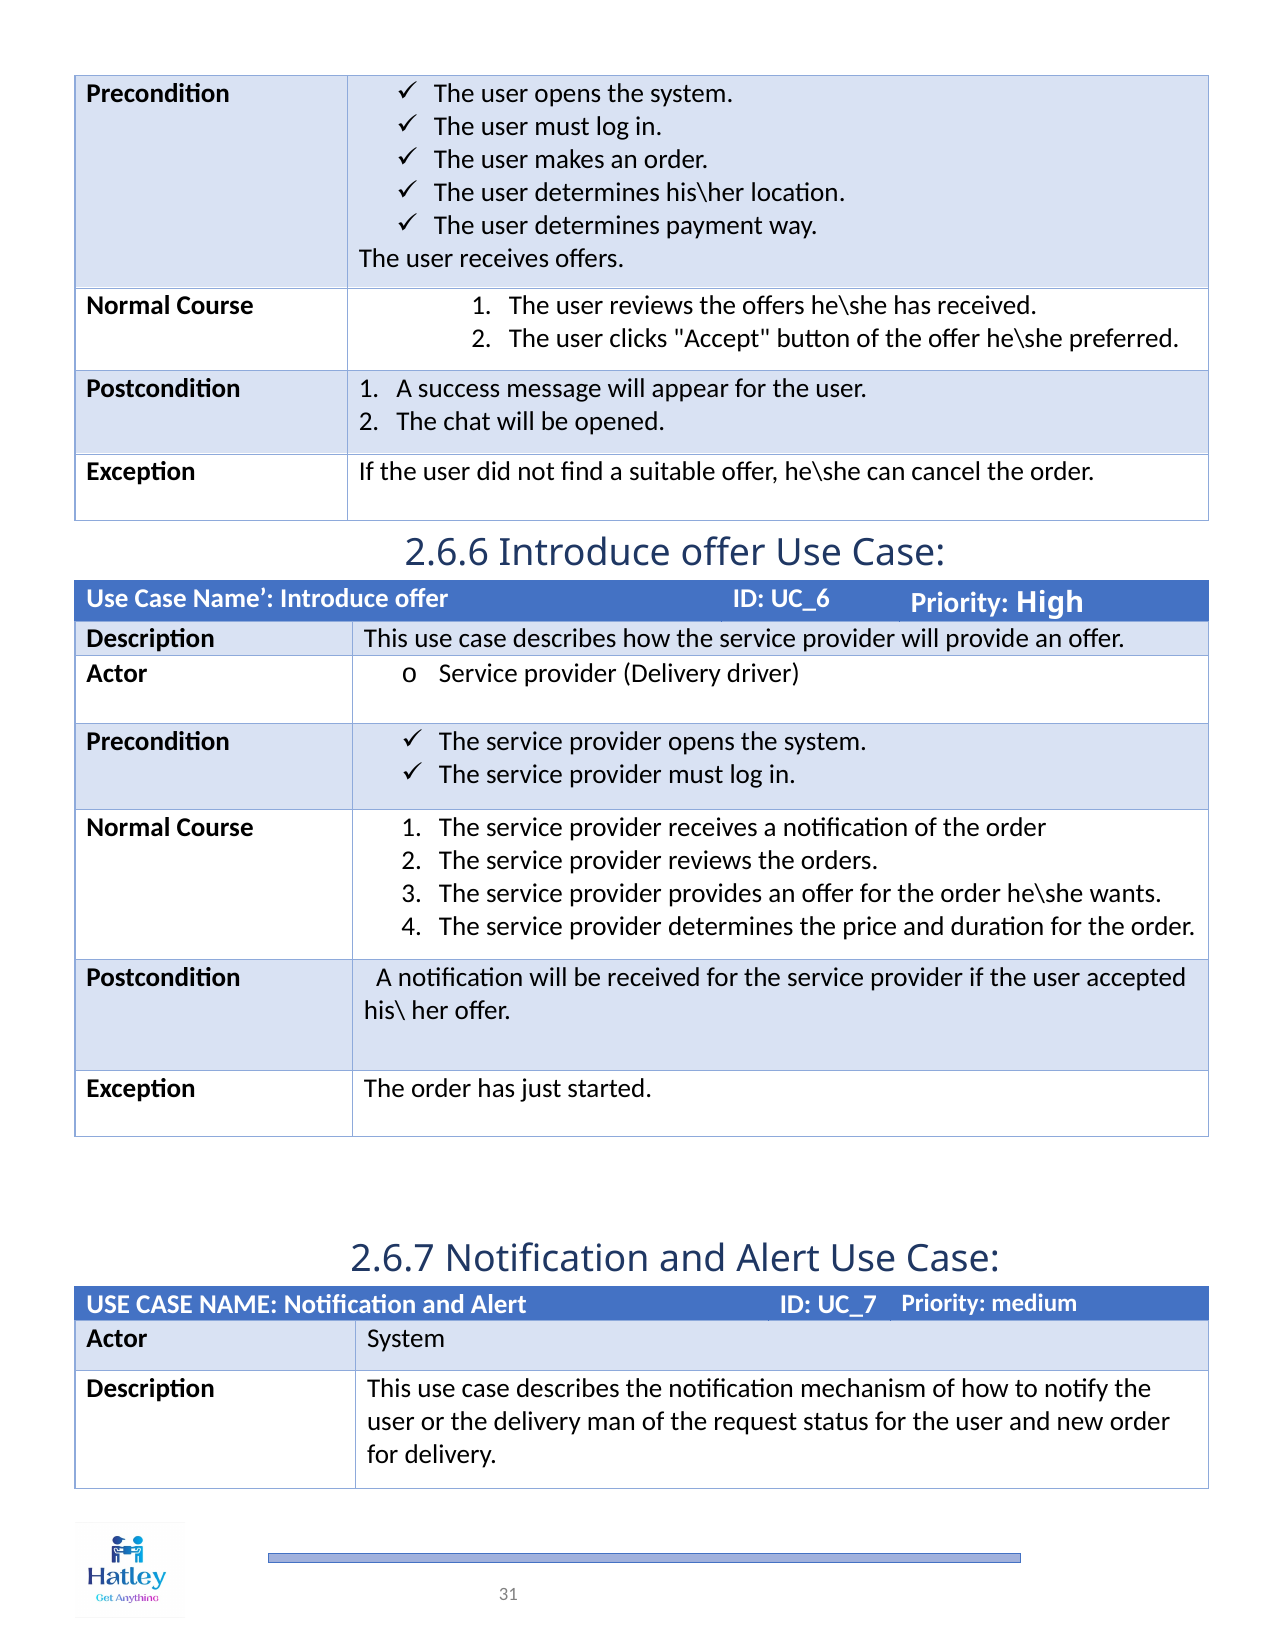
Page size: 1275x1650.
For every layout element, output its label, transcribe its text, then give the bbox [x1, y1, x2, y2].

table_cell Exception [76, 1071, 352, 1136]
table_header USE CASE NAME: Notification and Alert [76, 1287, 768, 1320]
table_cell A notification will be received for the service provider if the user accepted his\ her offer. [353, 960, 1208, 1070]
table_cell This use case describes the notification mechanism of how to notify the user or the delivery man of the request status for the user and new order for delivery. [356, 1371, 1208, 1487]
table_cell The order has just started. [353, 1071, 1208, 1136]
table_cell Service provider (Delivery driver) [353, 656, 1208, 723]
table_cell System [356, 1321, 1208, 1370]
table_cell Actor [76, 1321, 355, 1370]
table_cell This use case describes how the service provider will provide an offer. [353, 622, 1208, 655]
table_cell A success message will appear for the user. The chat will be opened. [348, 371, 1208, 453]
table_cell The user reviews the offers he\she has received. The user clicks "Accept" button of the offer he\she preferred. [348, 289, 1208, 370]
table_cell Postcondition [76, 371, 347, 453]
table_cell Actor [76, 656, 352, 723]
table_header ID: UC_6 [722, 581, 899, 621]
table_cell Normal Course [76, 810, 352, 959]
subtitle 2.6.7 Notification and Alert Use Case: [150, 1231, 1200, 1282]
table_cell The service provider opens the system. The service provider must log in. [353, 724, 1208, 809]
table_cell Precondition [76, 724, 352, 809]
table_cell Description [76, 1371, 355, 1487]
table_cell Precondition [76, 76, 347, 287]
table_header Use Case Name’: Introduce offer [76, 581, 721, 621]
table_cell Normal Course [76, 289, 347, 370]
picture [75, 1522, 185, 1618]
subtitle 2.6.6 Introduce offer Use Case: [150, 525, 1200, 576]
table_header Priority: High [900, 581, 1208, 621]
table_cell Description [76, 622, 352, 655]
table_cell The user opens the system. The user must log in. The user makes an order. The user determines his\her location. The user determines payment way. The user receives offers. [348, 76, 1208, 287]
table_header ID: UC_7 [769, 1287, 890, 1320]
table_cell The service provider receives a notification of the order The service provider reviews the orders. The service provider provides an offer for the order he\she wants. The service provider determines the price and duration for the order. [353, 810, 1208, 959]
table_cell Postcondition [76, 960, 352, 1070]
table_cell If the user did not find a suitable offer, he\she can cancel the order. [348, 455, 1208, 519]
table_cell Exception [76, 455, 347, 519]
table_header Priority: medium [891, 1287, 1208, 1320]
